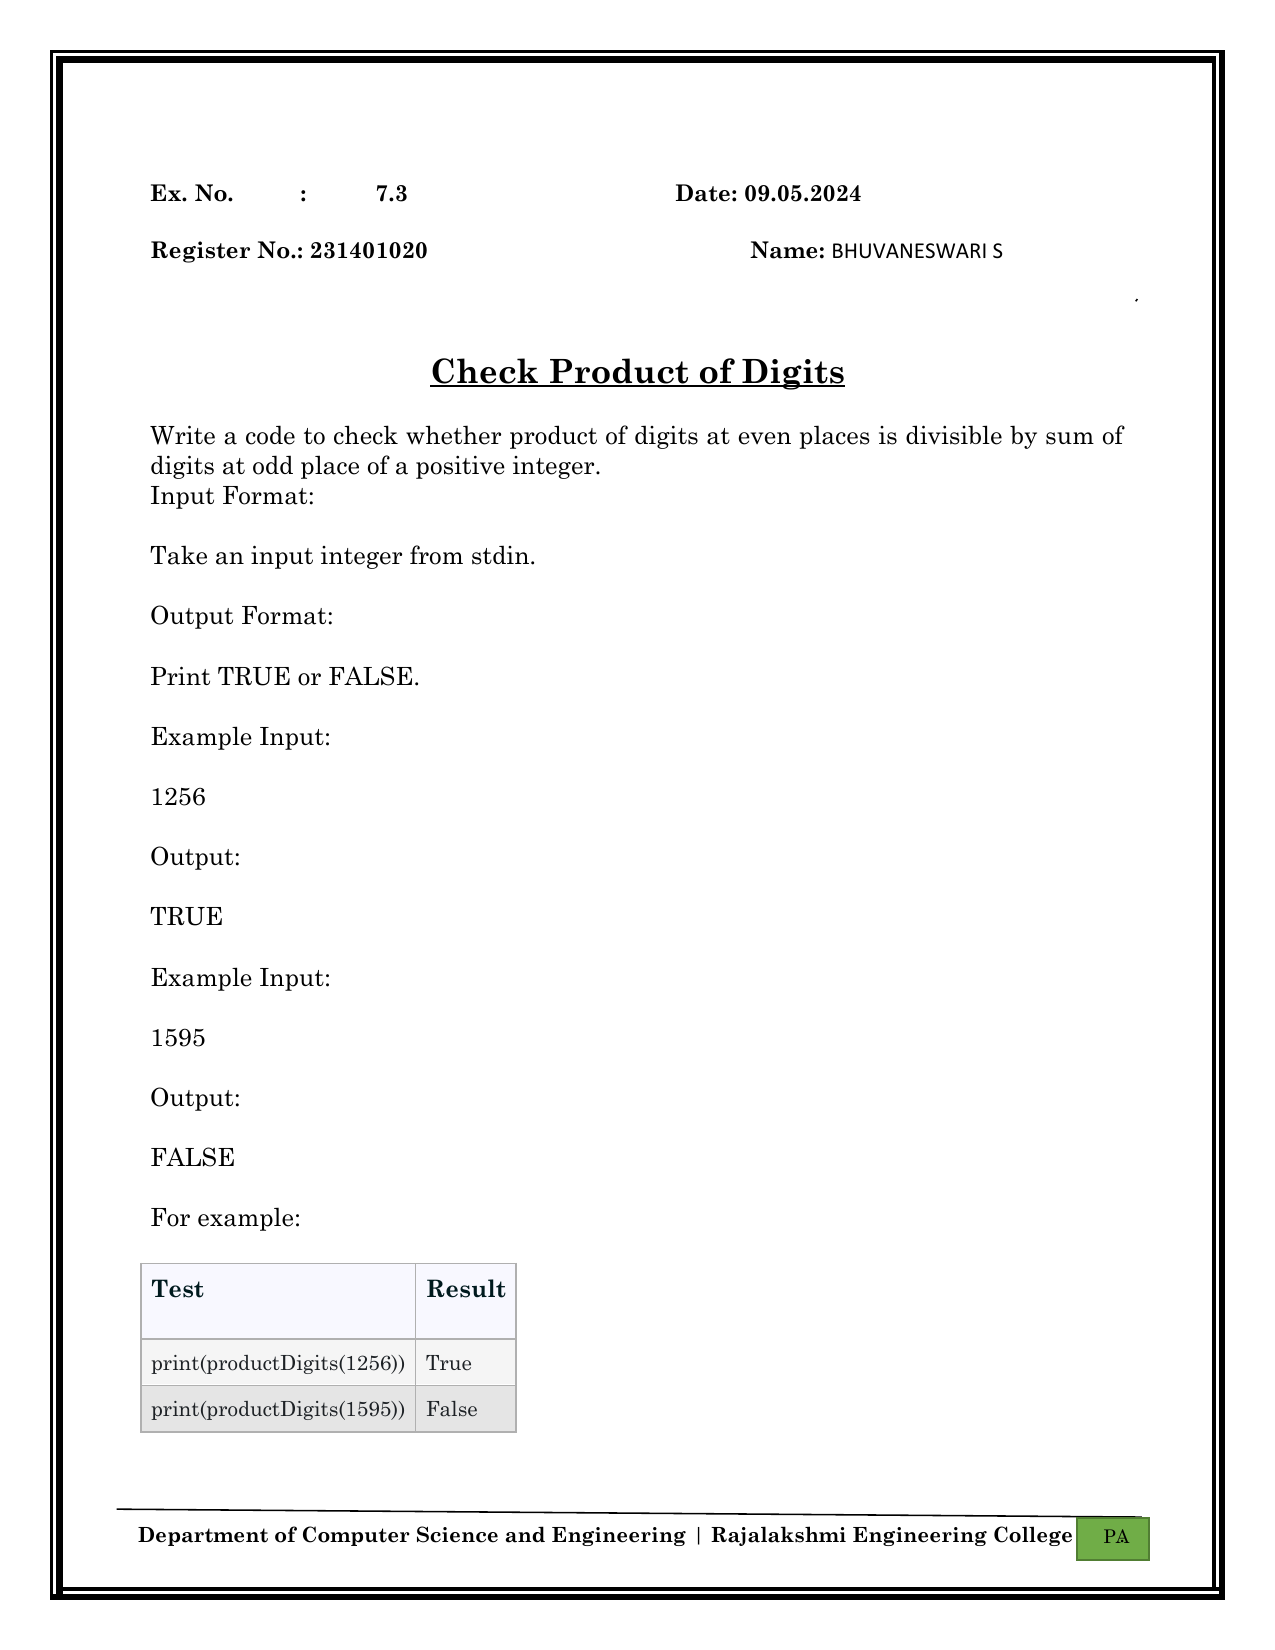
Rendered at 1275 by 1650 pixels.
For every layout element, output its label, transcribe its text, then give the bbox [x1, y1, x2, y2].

text Take an input integer from stdin. [150, 540, 1125, 570]
text Output: [150, 1082, 1125, 1112]
text Example Input: [150, 721, 1125, 751]
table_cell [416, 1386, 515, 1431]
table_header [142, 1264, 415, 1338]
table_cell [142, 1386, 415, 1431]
text Check Product of Digits [150, 350, 1125, 390]
text Register No.: 231401020 Name: BHUVANESWARI S [150, 236, 1125, 264]
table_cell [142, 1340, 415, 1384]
text Print TRUE or FALSE. [150, 660, 1125, 690]
text Write a code to check whether product of digits at even places is divisible by sum of digits at odd place of a positive integer. [150, 419, 1125, 480]
text Input Format: [150, 480, 1125, 510]
text Example Input: [150, 961, 1125, 991]
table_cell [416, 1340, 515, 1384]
text 1595 [150, 1022, 1125, 1052]
text Output Format: [150, 600, 1125, 630]
text Output: [150, 841, 1125, 871]
text 1256 [150, 781, 1125, 811]
text FALSE [150, 1142, 1125, 1172]
text For example: [150, 1202, 1125, 1232]
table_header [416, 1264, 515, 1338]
text Ex. No. : 7.3 Date: 09.05.2024 [150, 179, 1125, 207]
text TRUE [150, 901, 1125, 931]
